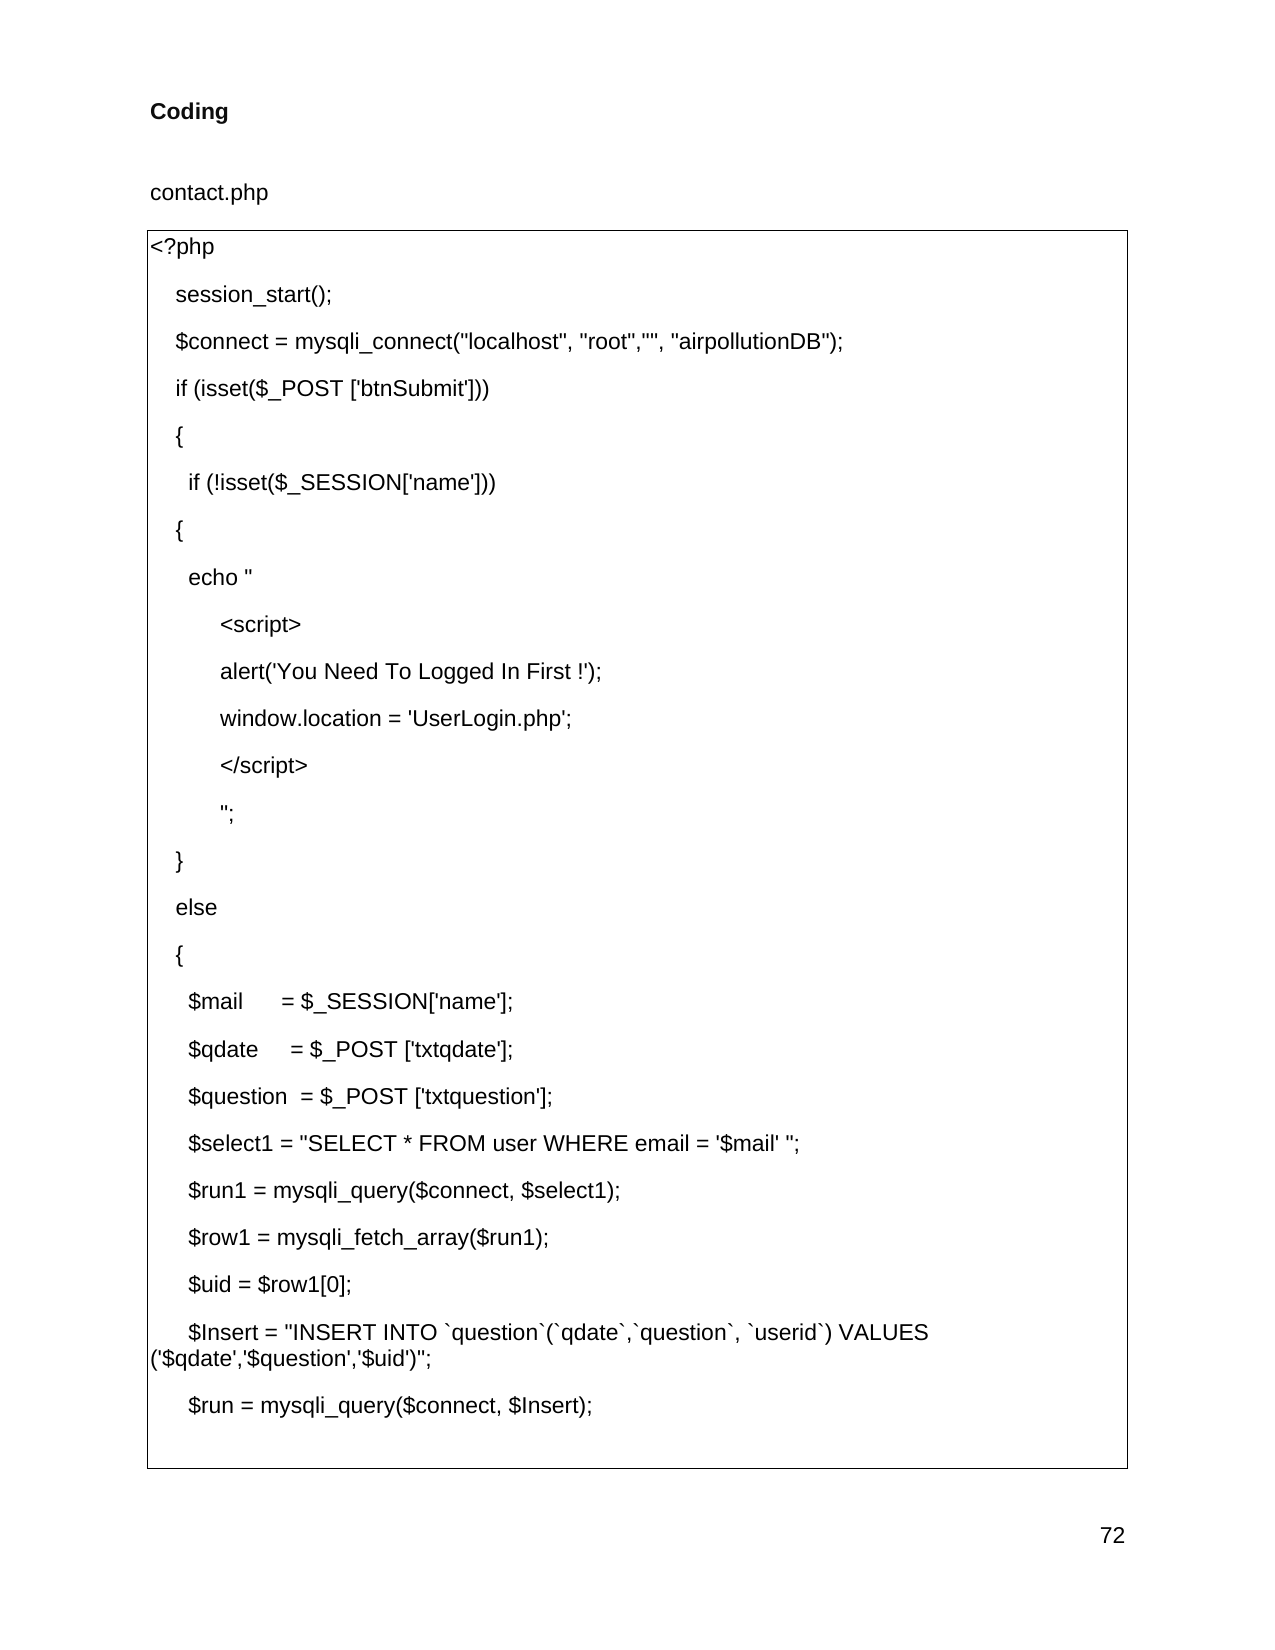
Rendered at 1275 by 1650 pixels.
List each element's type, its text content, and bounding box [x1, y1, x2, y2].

text if (!isset($_SESSION['name'])) [148, 466, 1127, 496]
text { [148, 938, 1127, 967]
text echo " [148, 561, 1127, 590]
text if (isset($_POST ['btnSubmit'])) [148, 372, 1127, 401]
text </script> [148, 749, 1127, 779]
text session_start(); [148, 277, 1127, 307]
text else [148, 891, 1127, 920]
text $row1 = mysqli_fetch_array($run1); [148, 1221, 1127, 1251]
text alert('You Need To Logged In First !'); [148, 655, 1127, 684]
text $Insert = "INSERT INTO `question`(`qdate`,`question`, `userid`) VALUES ('$qdate','$question','$uid')"; [148, 1316, 1127, 1371]
text "; [148, 796, 1127, 826]
text <?php [148, 231, 1127, 260]
text $run1 = mysqli_query($connect, $select1); [148, 1174, 1127, 1203]
text window.location = 'UserLogin.php'; [148, 702, 1127, 732]
text $uid = $row1[0]; [148, 1268, 1127, 1298]
subtitle Coding [150, 98, 1125, 124]
text } [148, 844, 1127, 873]
text $question = $_POST ['txtquestion']; [148, 1079, 1127, 1109]
text $run = mysqli_query($connect, $Insert); [148, 1389, 1127, 1418]
text <script> [148, 608, 1127, 637]
text $qdate = $_POST ['txtqdate']; [148, 1032, 1127, 1062]
text contact.php [150, 179, 1125, 206]
text { [148, 419, 1127, 448]
text { [148, 513, 1127, 543]
text $mail = $_SESSION['name']; [148, 985, 1127, 1015]
text $select1 = "SELECT * FROM user WHERE email = '$mail' "; [148, 1127, 1127, 1156]
text $connect = mysqli_connect("localhost", "root","", "airpollutionDB"); [148, 324, 1127, 354]
